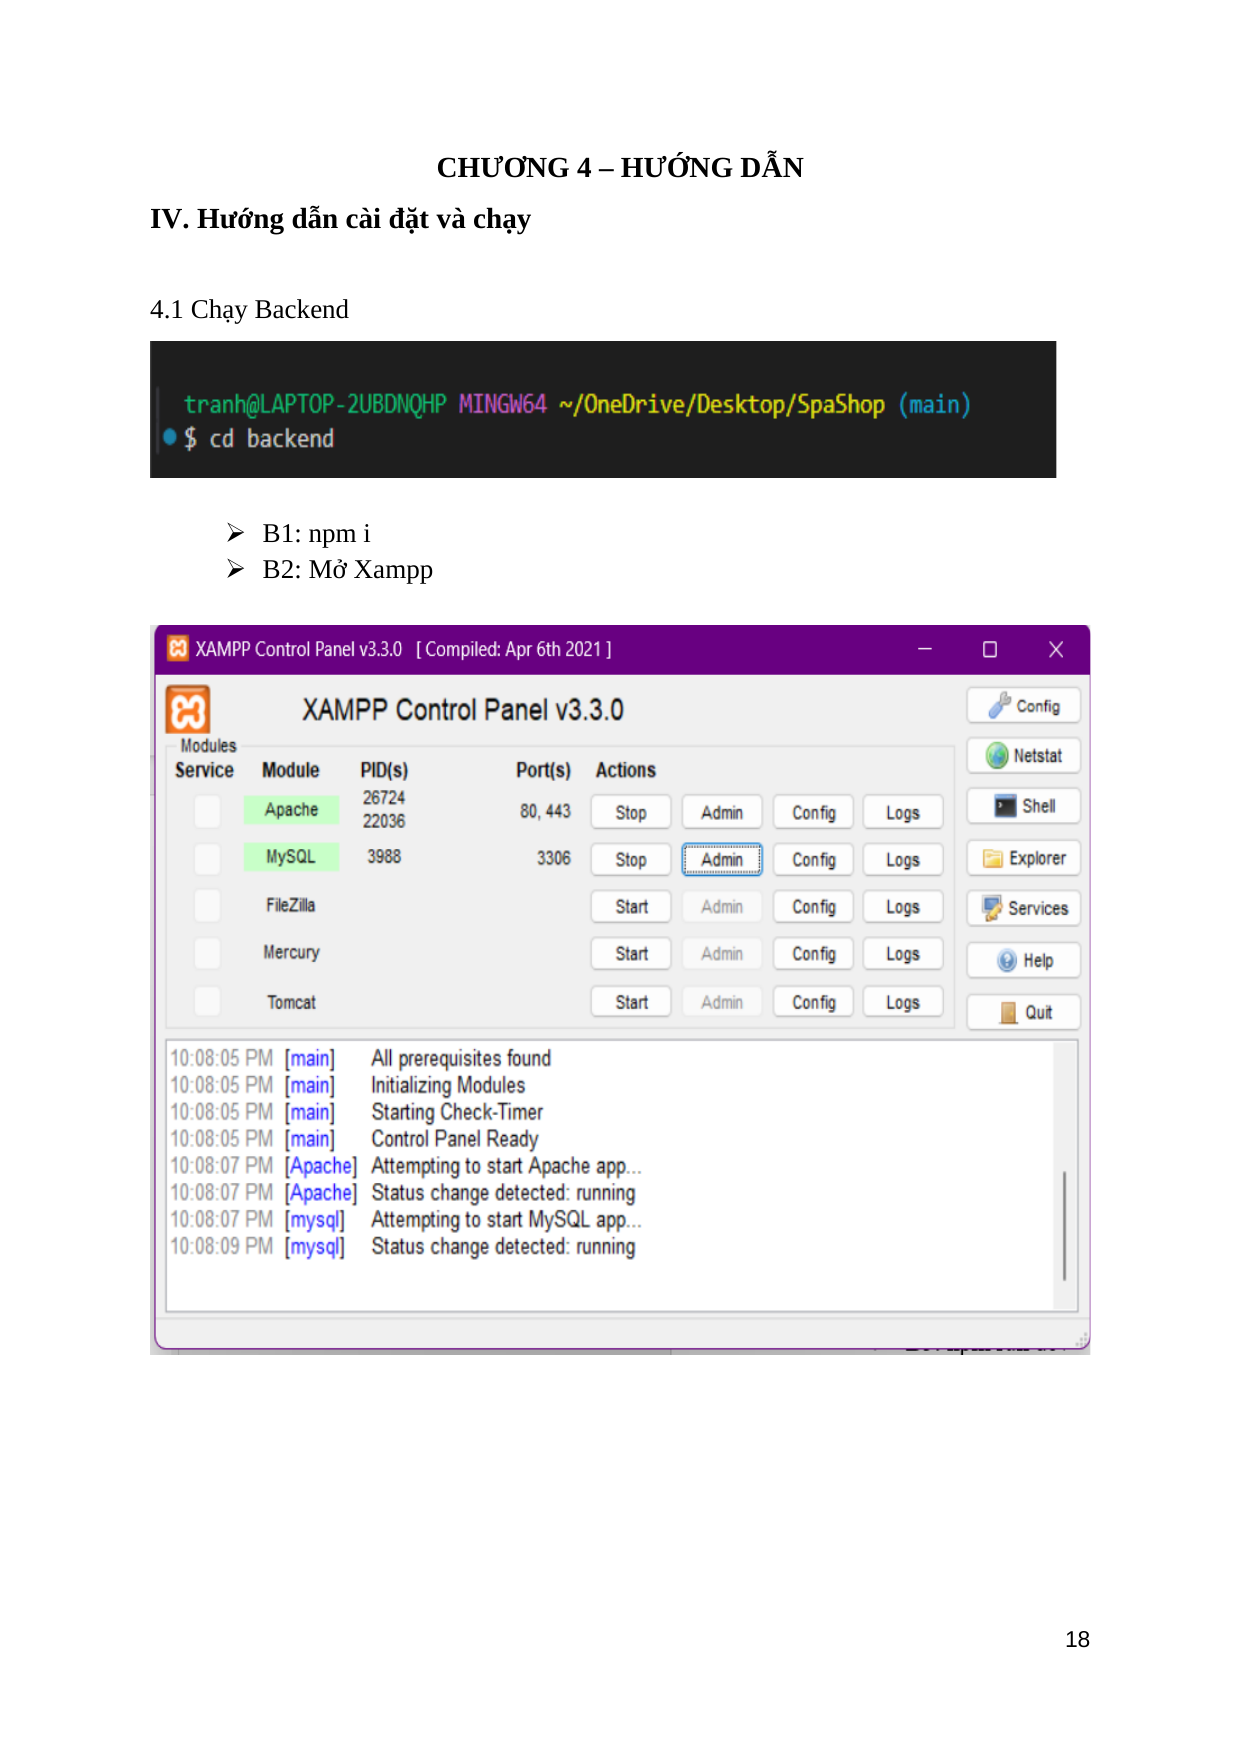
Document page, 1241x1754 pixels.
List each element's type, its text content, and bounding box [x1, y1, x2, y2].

picture [150, 625, 1091, 1355]
subtitle 4.1 Chạy Backend [150, 293, 1090, 324]
list B1: npm i [225, 517, 1090, 548]
list B2: Mở Xampp [225, 553, 1090, 584]
text CHƯƠNG 4 – HƯỚNG DẪN [150, 150, 1090, 183]
text IV. Hướng dẫn cài đặt và chạy [150, 201, 1090, 234]
picture [150, 341, 1057, 478]
